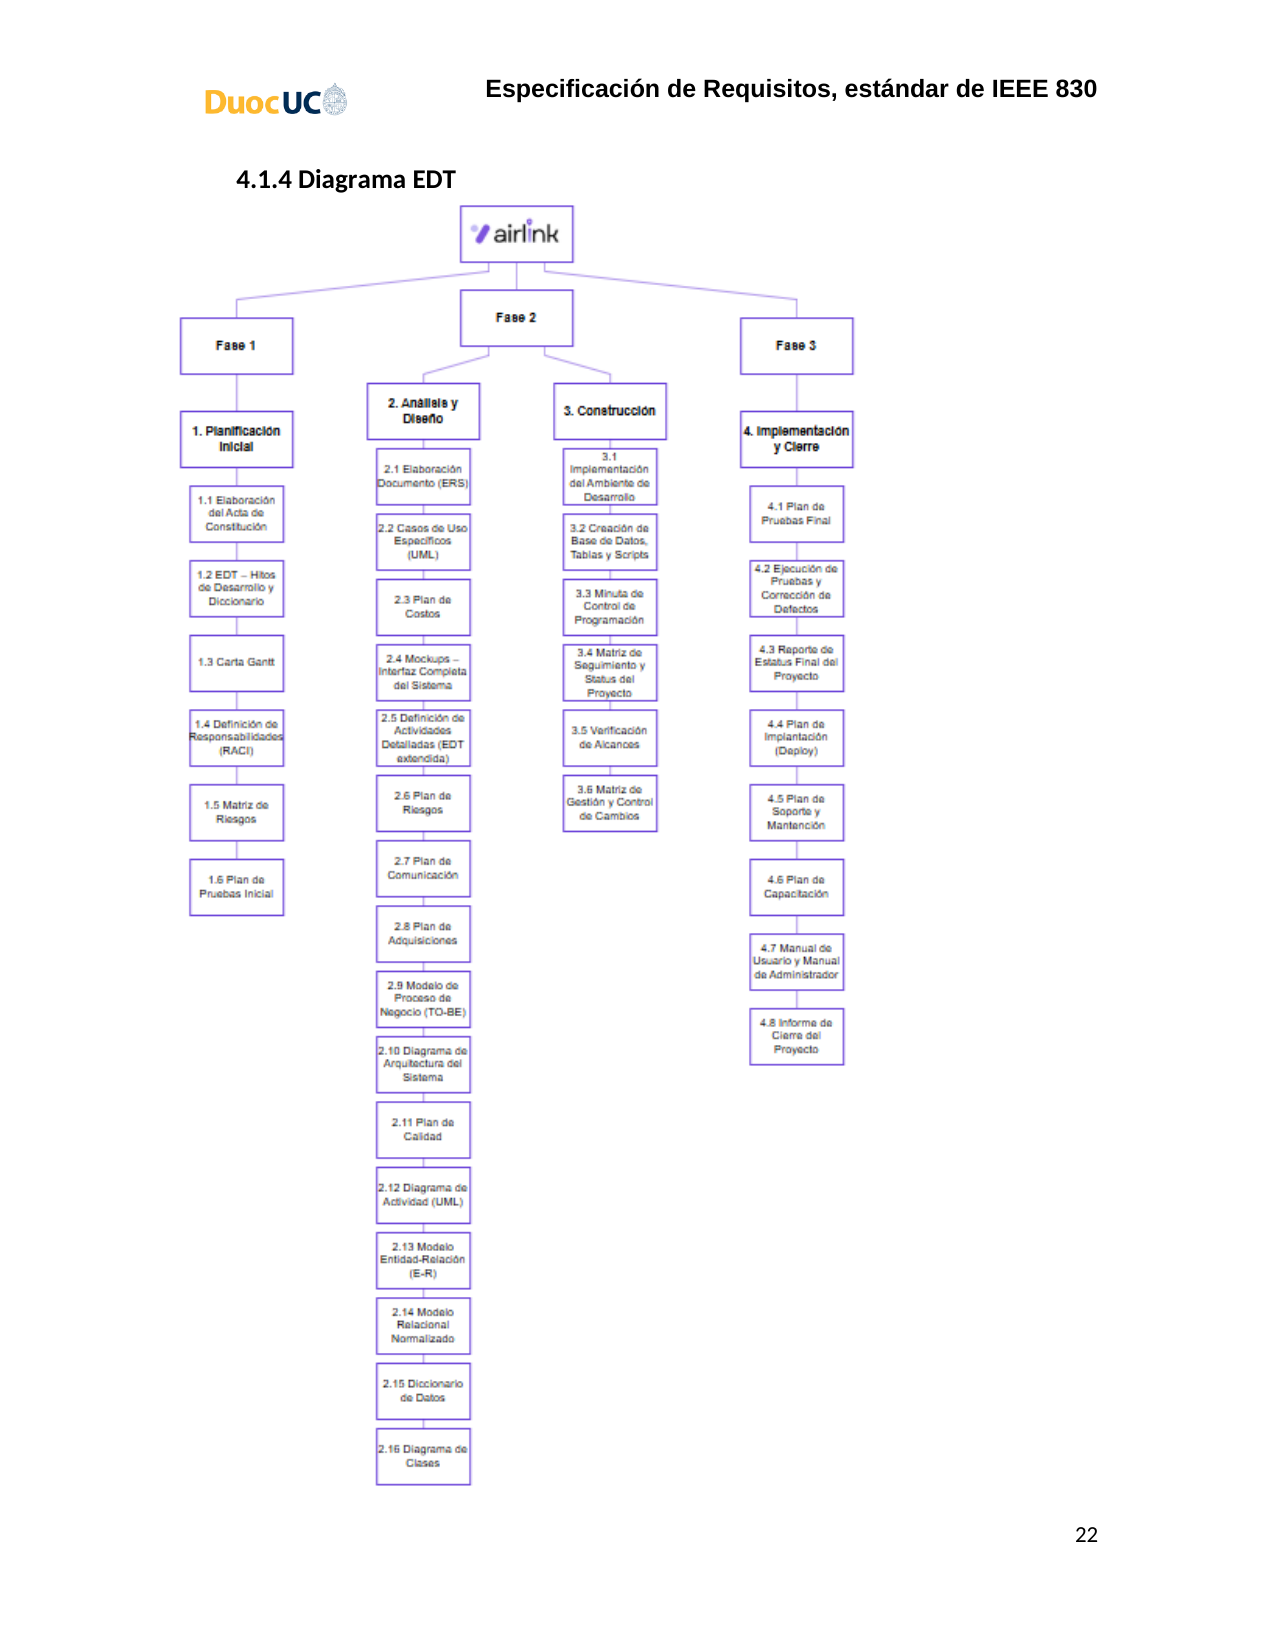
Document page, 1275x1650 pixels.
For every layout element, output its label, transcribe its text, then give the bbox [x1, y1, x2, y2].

picture [177, 202, 859, 1492]
picture [198, 79, 352, 118]
subtitle 4.1.4 Diagrama EDT [236, 163, 1098, 196]
